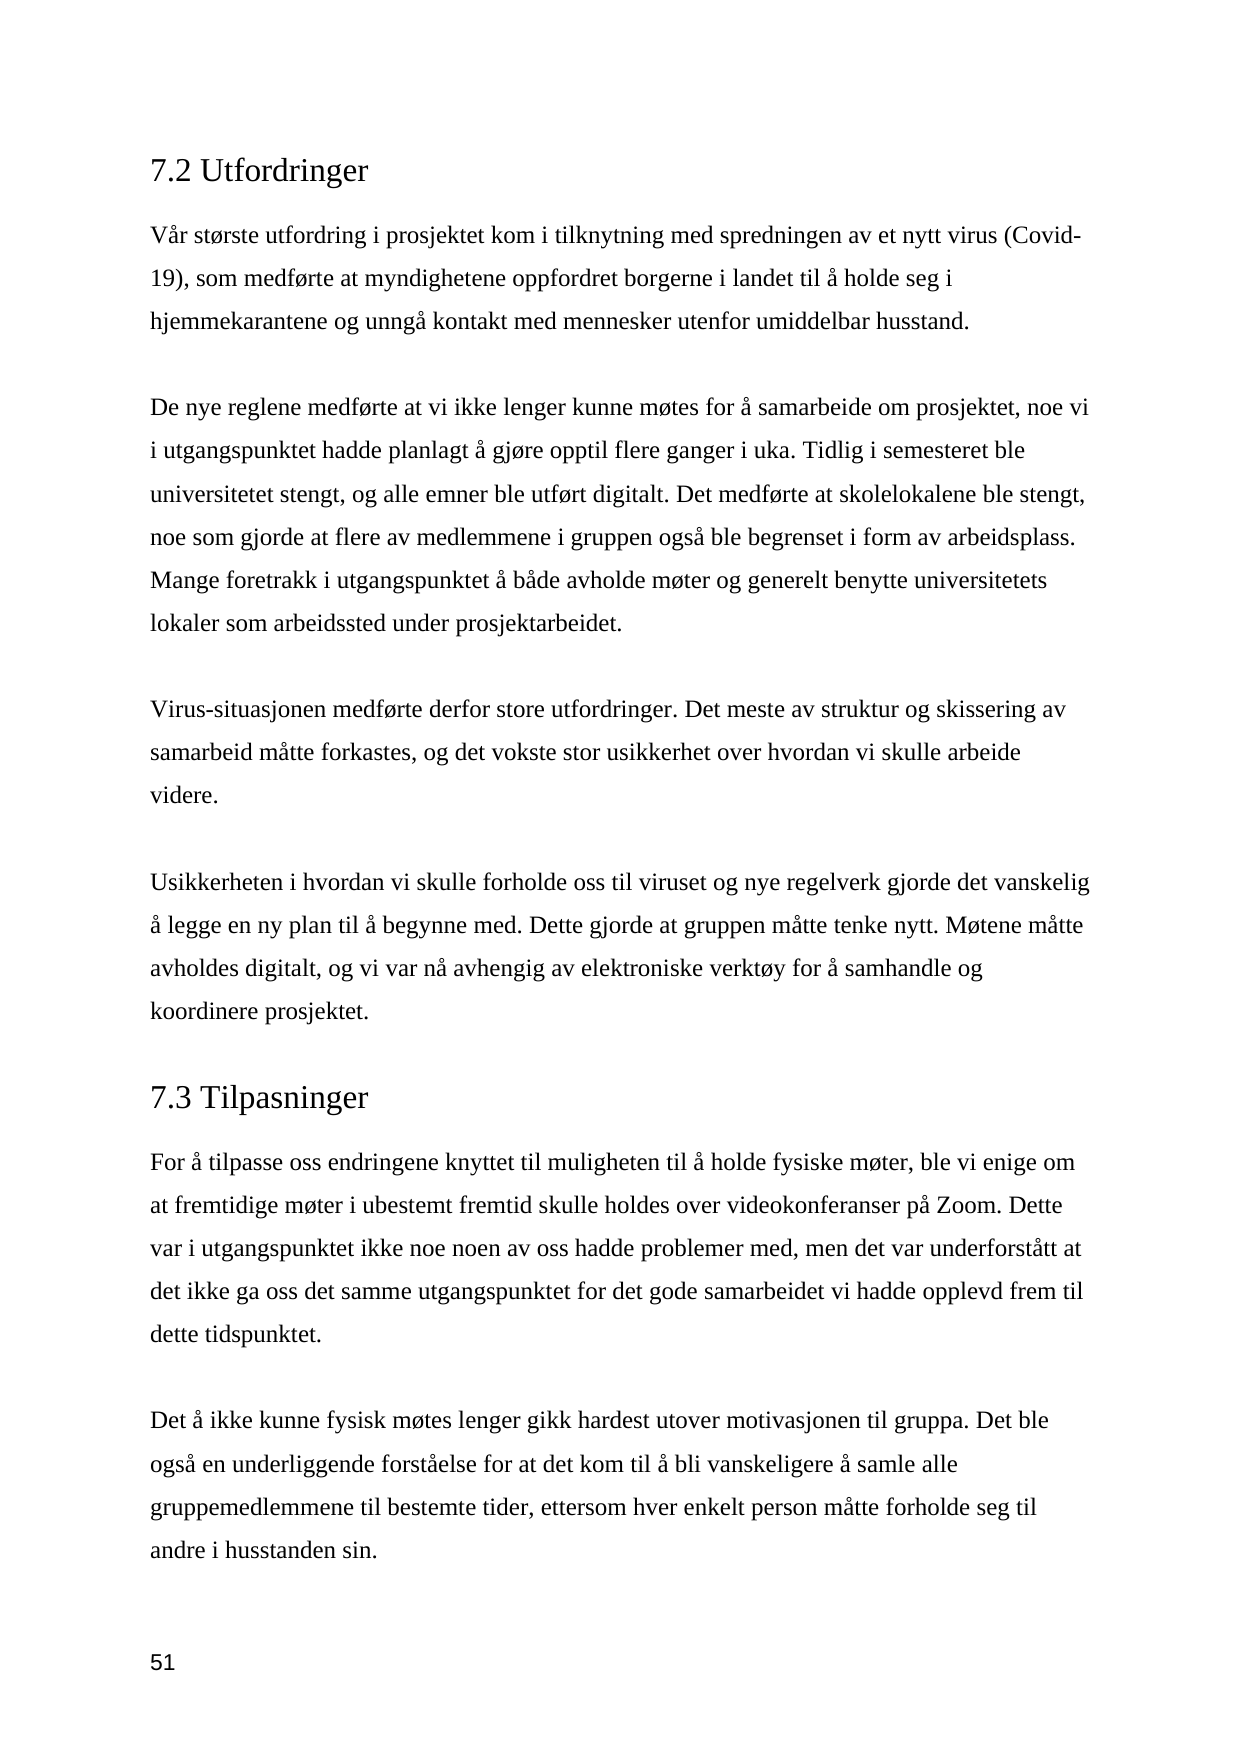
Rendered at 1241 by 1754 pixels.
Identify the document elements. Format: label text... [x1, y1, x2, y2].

text Det å ikke kunne fysisk møtes lenger gikk hardest utover motivasjonen til gruppa. Det ble også en underliggende forståelse for at det kom til å bli vanskeligere å samle alle gruppemedlemmene til bestemte tider, ettersom hver enkelt person måtte forholde seg til andre i husstanden sin. [150, 1406, 1090, 1564]
text Usikkerheten i hvordan vi skulle forholde oss til viruset og nye regelverk gjorde det vanskelig å legge en ny plan til å begynne med. Dette gjorde at gruppen måtte tenke nytt. Møtene måtte avholdes digitalt, og vi var nå avhengig av elektroniske verktøy for å samhandle og koordinere prosjektet. [150, 867, 1090, 1025]
text Virus-situasjonen medførte derfor store utfordringer. Det meste av struktur og skissering av samarbeid måtte forkastes, og det vokste stor usikkerhet over hvordan vi skulle arbeide videre. [150, 694, 1090, 809]
subtitle 7.3 Tilpasninger [150, 1077, 1090, 1115]
text For å tilpasse oss endringene knyttet til muligheten til å holde fysiske møter, ble vi enige om at fremtidige møter i ubestemt fremtid skulle holdes over videokonferanser på Zoom. Dette var i utgangspunktet ikke noe noen av oss hadde problemer med, men det var underforstått at det ikke ga oss det samme utgangspunktet for det gode samarbeidet vi hadde opplevd frem til dette tidspunktet. [150, 1147, 1090, 1348]
text Vår største utfordring i prosjektet kom i tilknytning med spredningen av et nytt virus (Covid-19), som medførte at myndighetene oppfordret borgerne i landet til å holde seg i hjemmekarantene og unngå kontakt med mennesker utenfor umiddelbar husstand. [150, 220, 1090, 335]
text De nye reglene medførte at vi ikke lenger kunne møtes for å samarbeide om prosjektet, noe vi i utgangspunktet hadde planlagt å gjøre opptil flere ganger i uka. Tidlig i semesteret ble universitetet stengt, og alle emner ble utført digitalt. Det medførte at skolelokalene ble stengt, noe som gjorde at flere av medlemmene i gruppen også ble begrenset i form av arbeidsplass. Mange foretrakk i utgangspunktet å både avholde møter og generelt benytte universitetets lokaler som arbeidssted under prosjektarbeidet. [150, 392, 1090, 637]
subtitle 7.2 Utfordringer [150, 150, 1090, 188]
